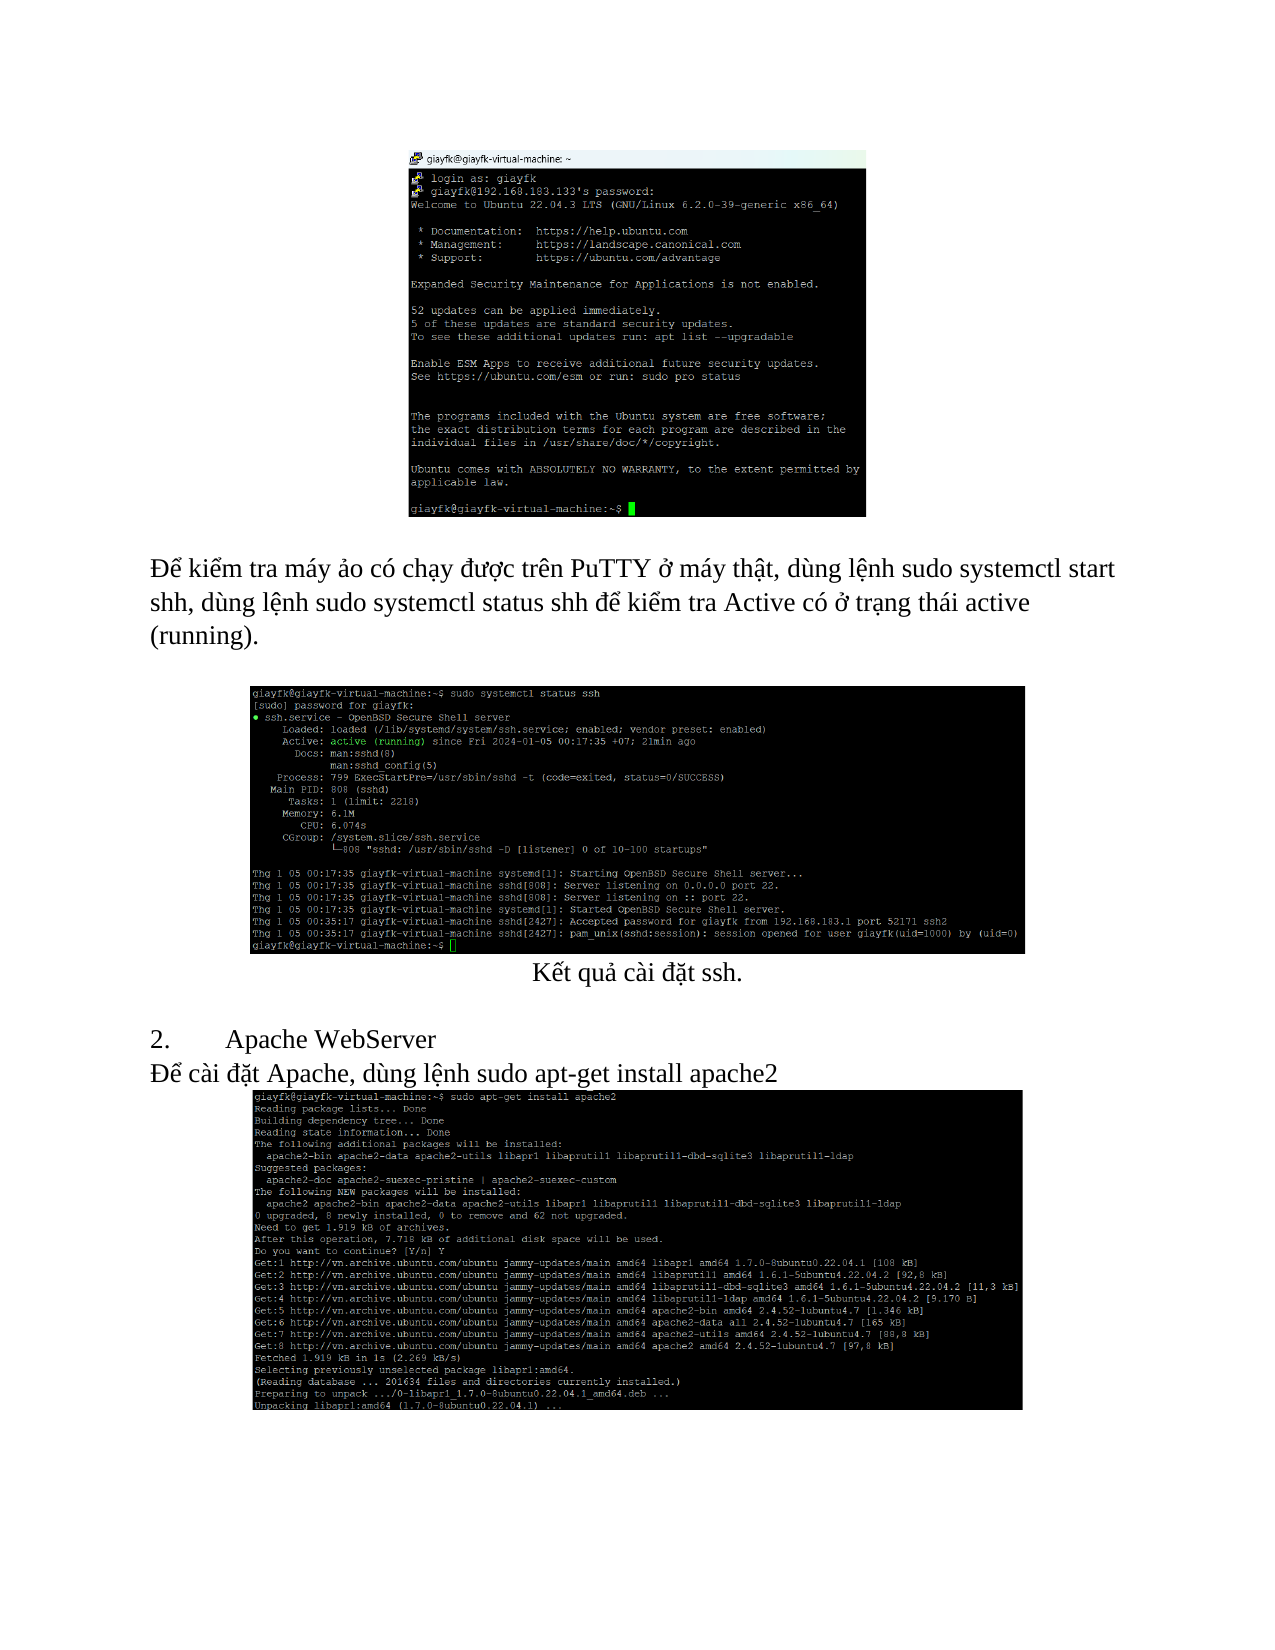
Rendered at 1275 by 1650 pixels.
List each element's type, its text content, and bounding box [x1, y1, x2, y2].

list Kết quả cài đặt ssh. [150, 956, 1125, 988]
picture [252, 1090, 1023, 1410]
list Apache WebServer [150, 1023, 1125, 1055]
picture [408, 150, 867, 517]
list Để kiểm tra máy ảo có chạy được trên PuTTY ở máy thật, dùng lệnh sudo systemctl start shh, dùng lệnh sudo systemctl status shh để kiểm tra Active có ở trạng thái active (running). [150, 552, 1125, 651]
list Để cài đặt Apache, dùng lệnh sudo apt-get install apache2 [150, 1057, 1125, 1088]
picture [250, 686, 1025, 954]
